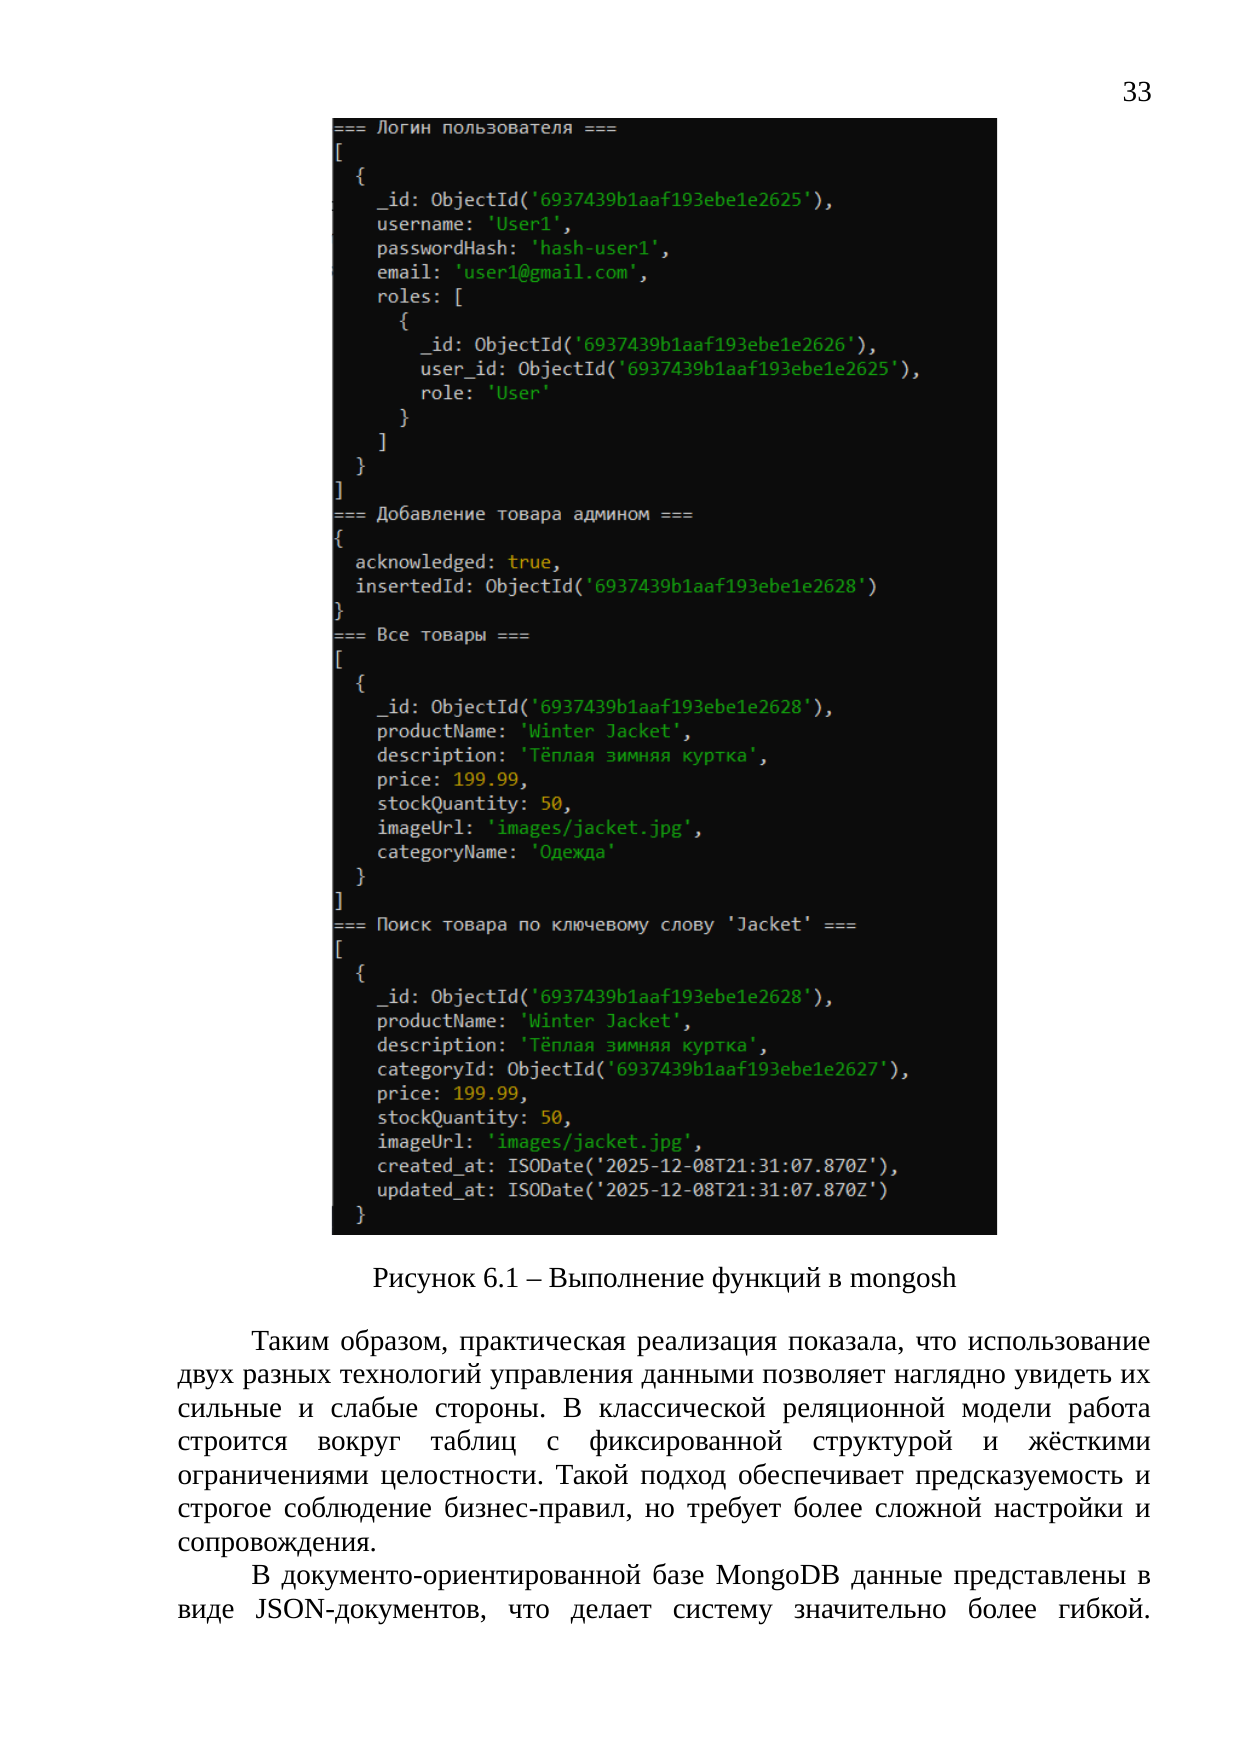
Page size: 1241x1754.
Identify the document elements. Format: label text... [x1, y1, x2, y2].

text Рисунок 6.1 – Выполнение функций в mongosh [177, 1260, 1152, 1293]
picture [331, 118, 998, 1235]
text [177, 1557, 1152, 1624]
text Таким образом, практическая реализация показала, что использование двух разных технологий управления данными позволяет наглядно увидеть их сильные и слабые стороны. В классической реляционной модели работа строится вокруг таблиц с фиксированной структурой и жёсткими ограничениями целостности. Такой подход обеспечивает предсказуемость и строгое соблюдение бизнес-правил, но требует более сложной настройки и сопровождения. [177, 1323, 1152, 1557]
